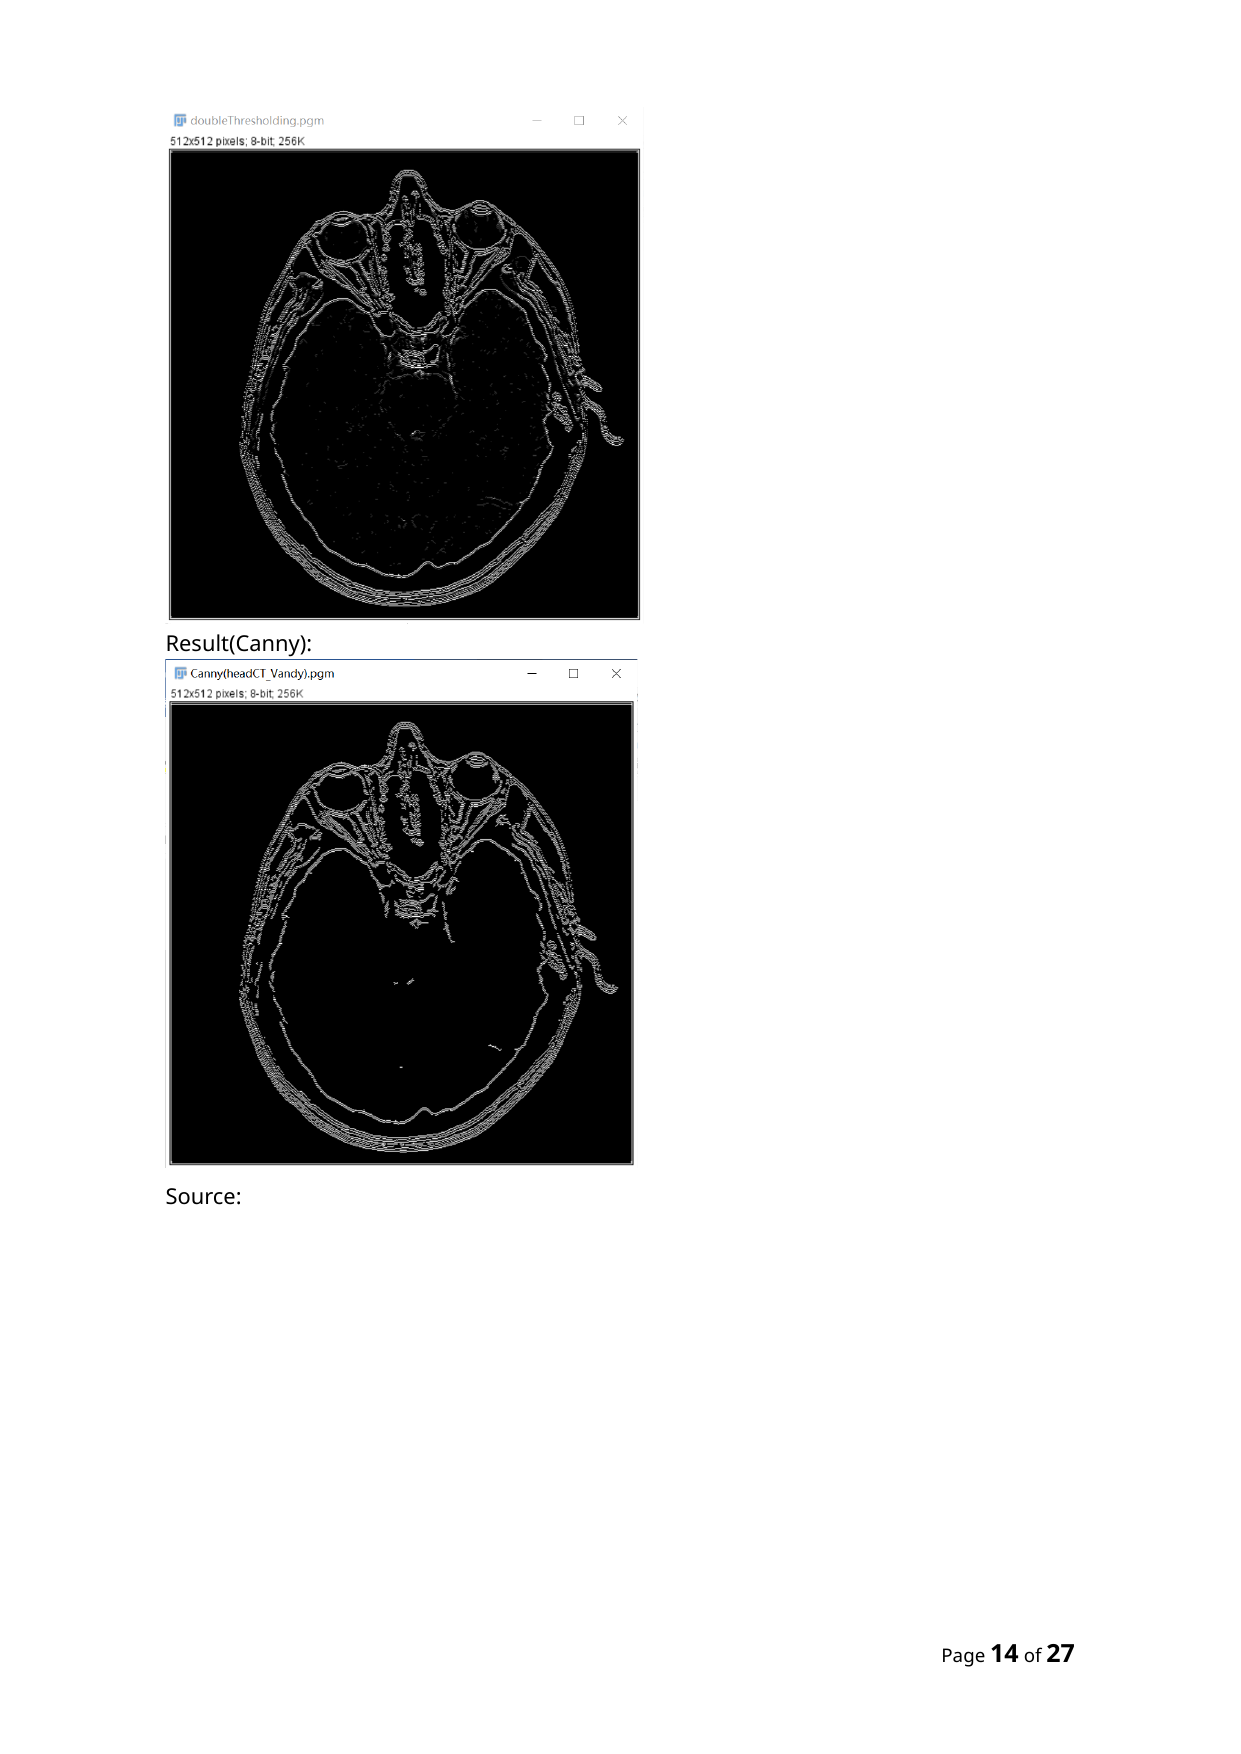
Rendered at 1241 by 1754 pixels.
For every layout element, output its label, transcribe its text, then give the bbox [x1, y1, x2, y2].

picture [165, 107, 644, 624]
text Result(Canny): [165, 627, 1075, 659]
picture [165, 659, 638, 1168]
text Source: [165, 1179, 1075, 1212]
